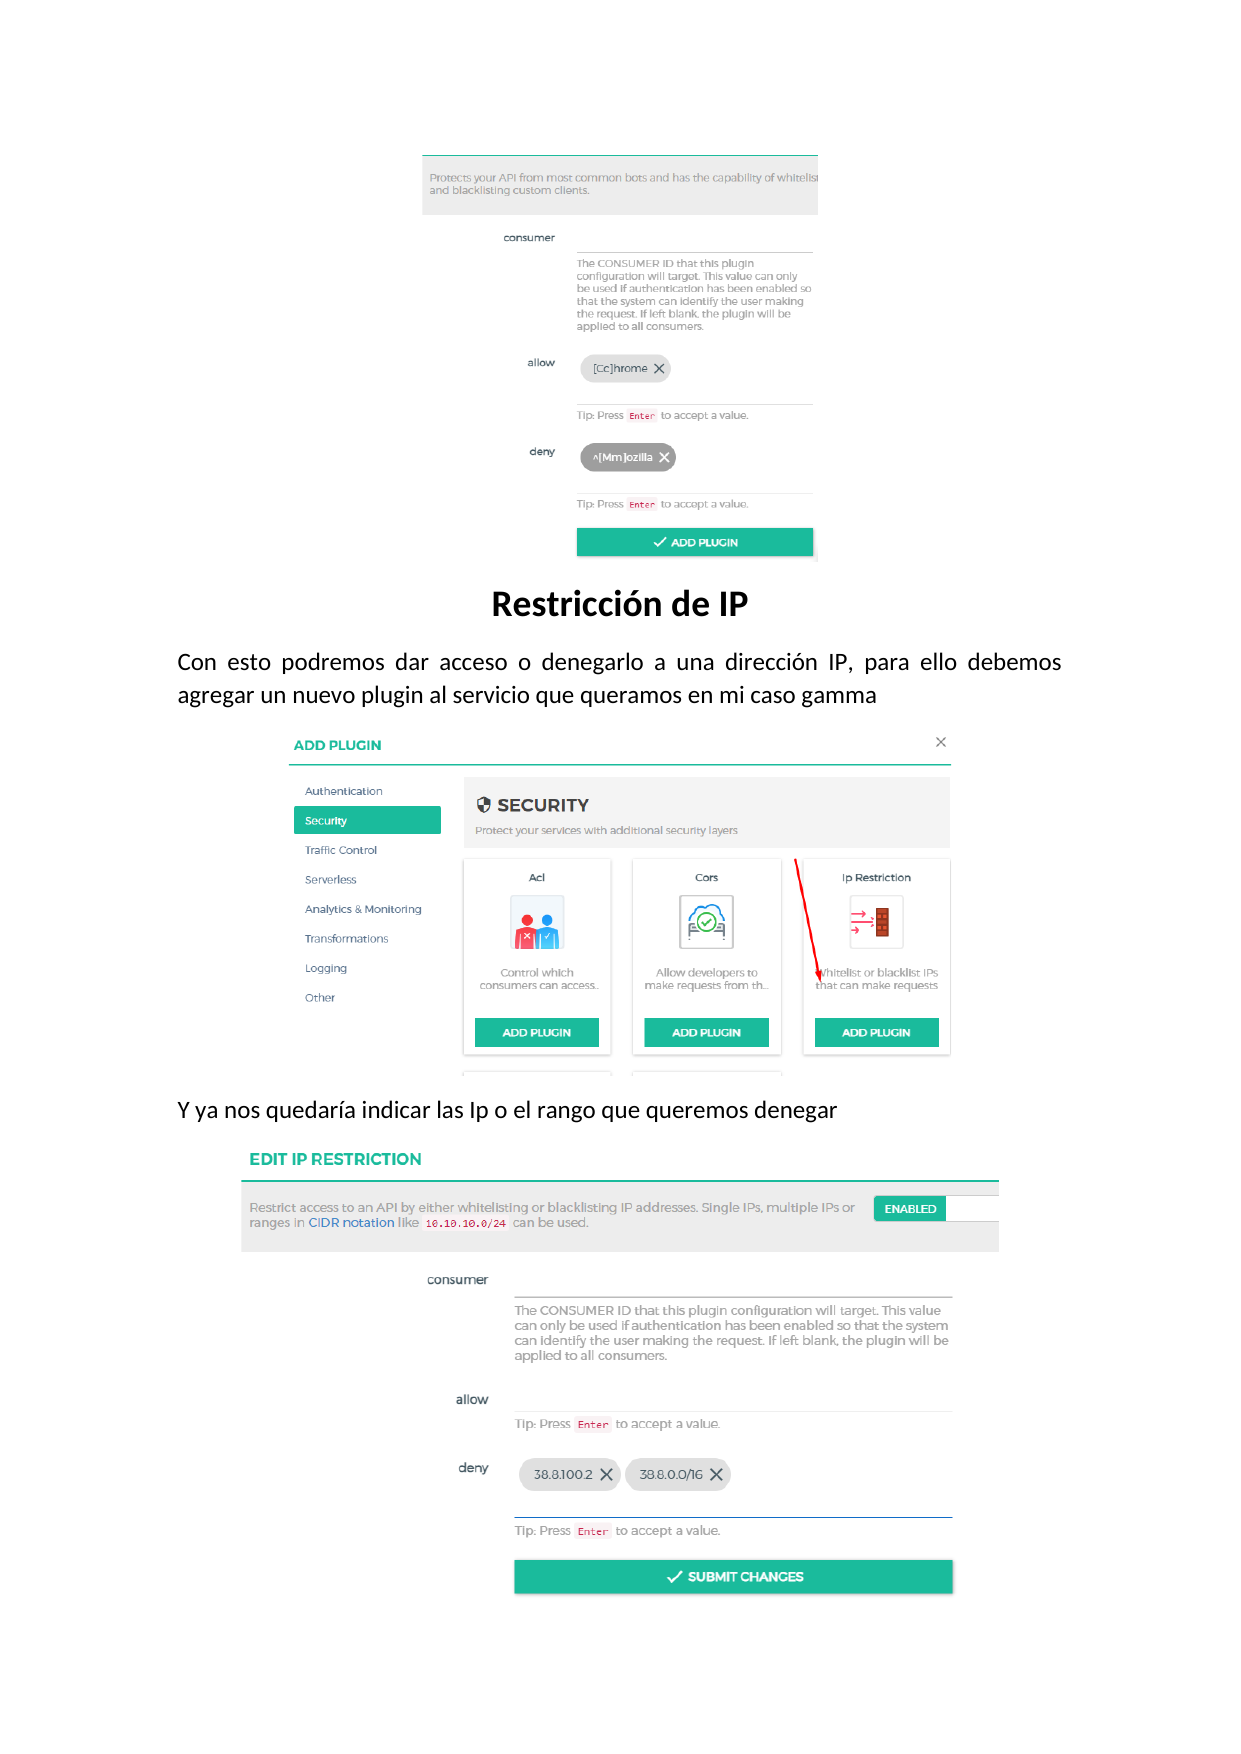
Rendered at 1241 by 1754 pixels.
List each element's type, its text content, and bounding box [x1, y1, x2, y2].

text Restricción de IP [177, 580, 1063, 626]
text Con esto podremos dar acceso o denegarlo a una dirección IP, para ello debemos agregar un nuevo plugin al servicio que queramos en mi caso gamma [177, 646, 1063, 709]
picture [422, 147, 818, 562]
text Y ya nos quedaría indicar las Ip o el rango que queremos denegar [177, 1094, 1063, 1125]
picture [241, 1144, 999, 1601]
picture [288, 728, 952, 1076]
